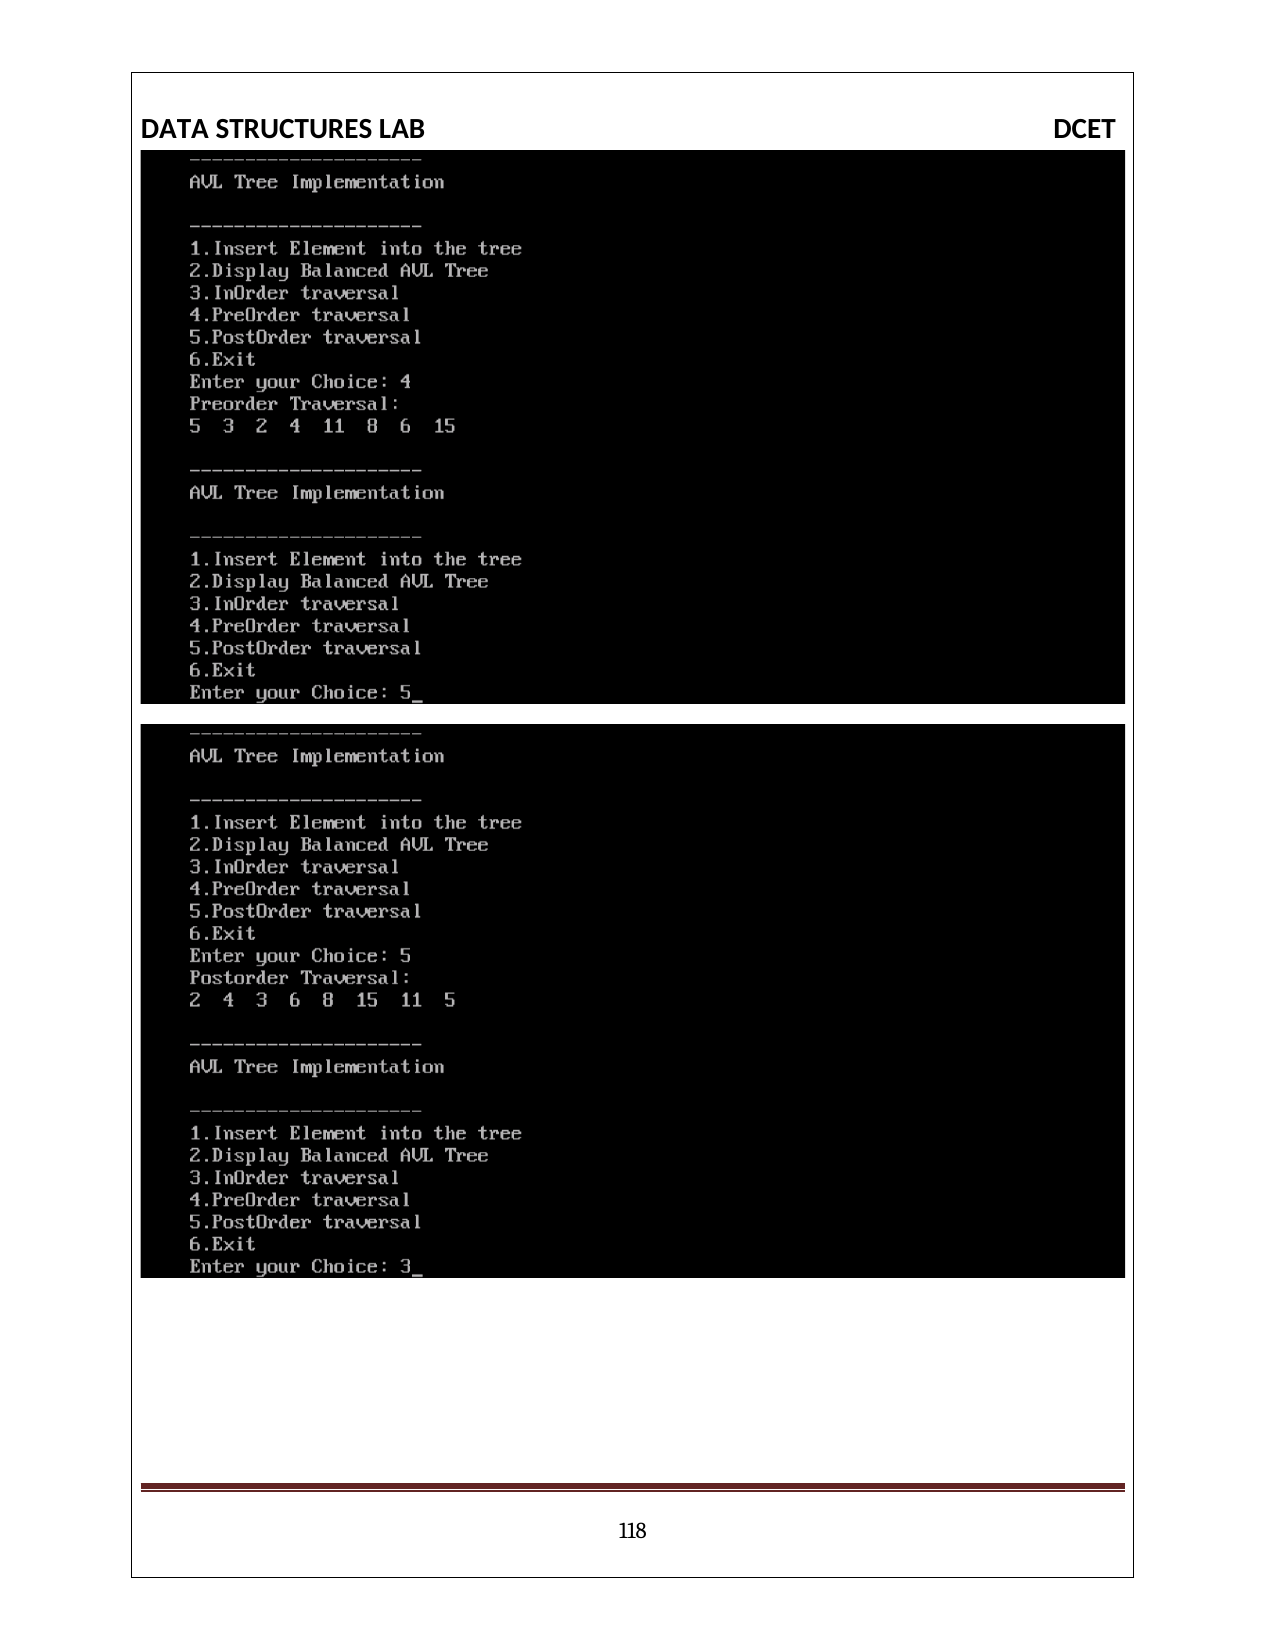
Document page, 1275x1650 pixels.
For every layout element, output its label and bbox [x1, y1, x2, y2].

picture [140, 724, 1125, 1278]
picture [140, 150, 1125, 704]
